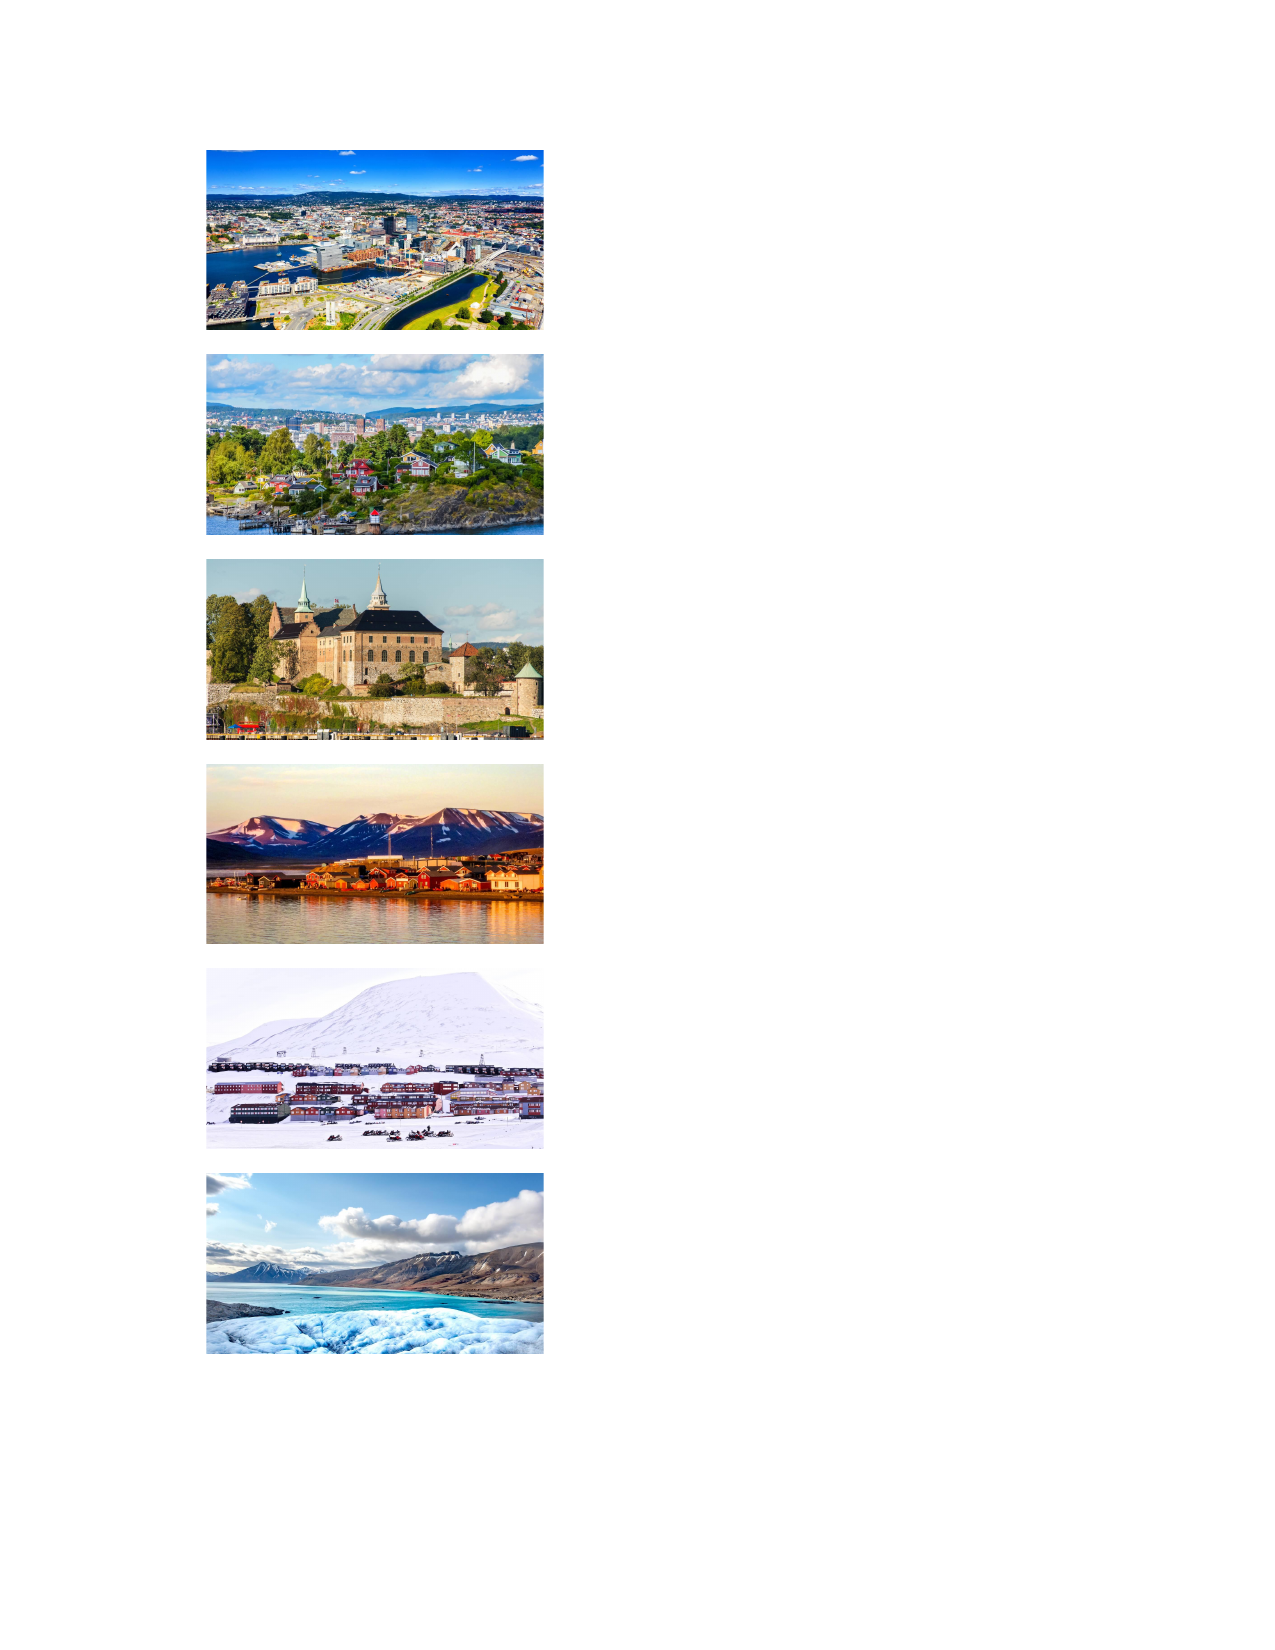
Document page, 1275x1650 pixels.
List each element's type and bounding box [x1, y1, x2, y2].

picture [206, 559, 544, 740]
picture [206, 1173, 544, 1354]
picture [206, 764, 544, 944]
picture [206, 150, 544, 330]
picture [206, 354, 544, 535]
picture [206, 968, 544, 1149]
